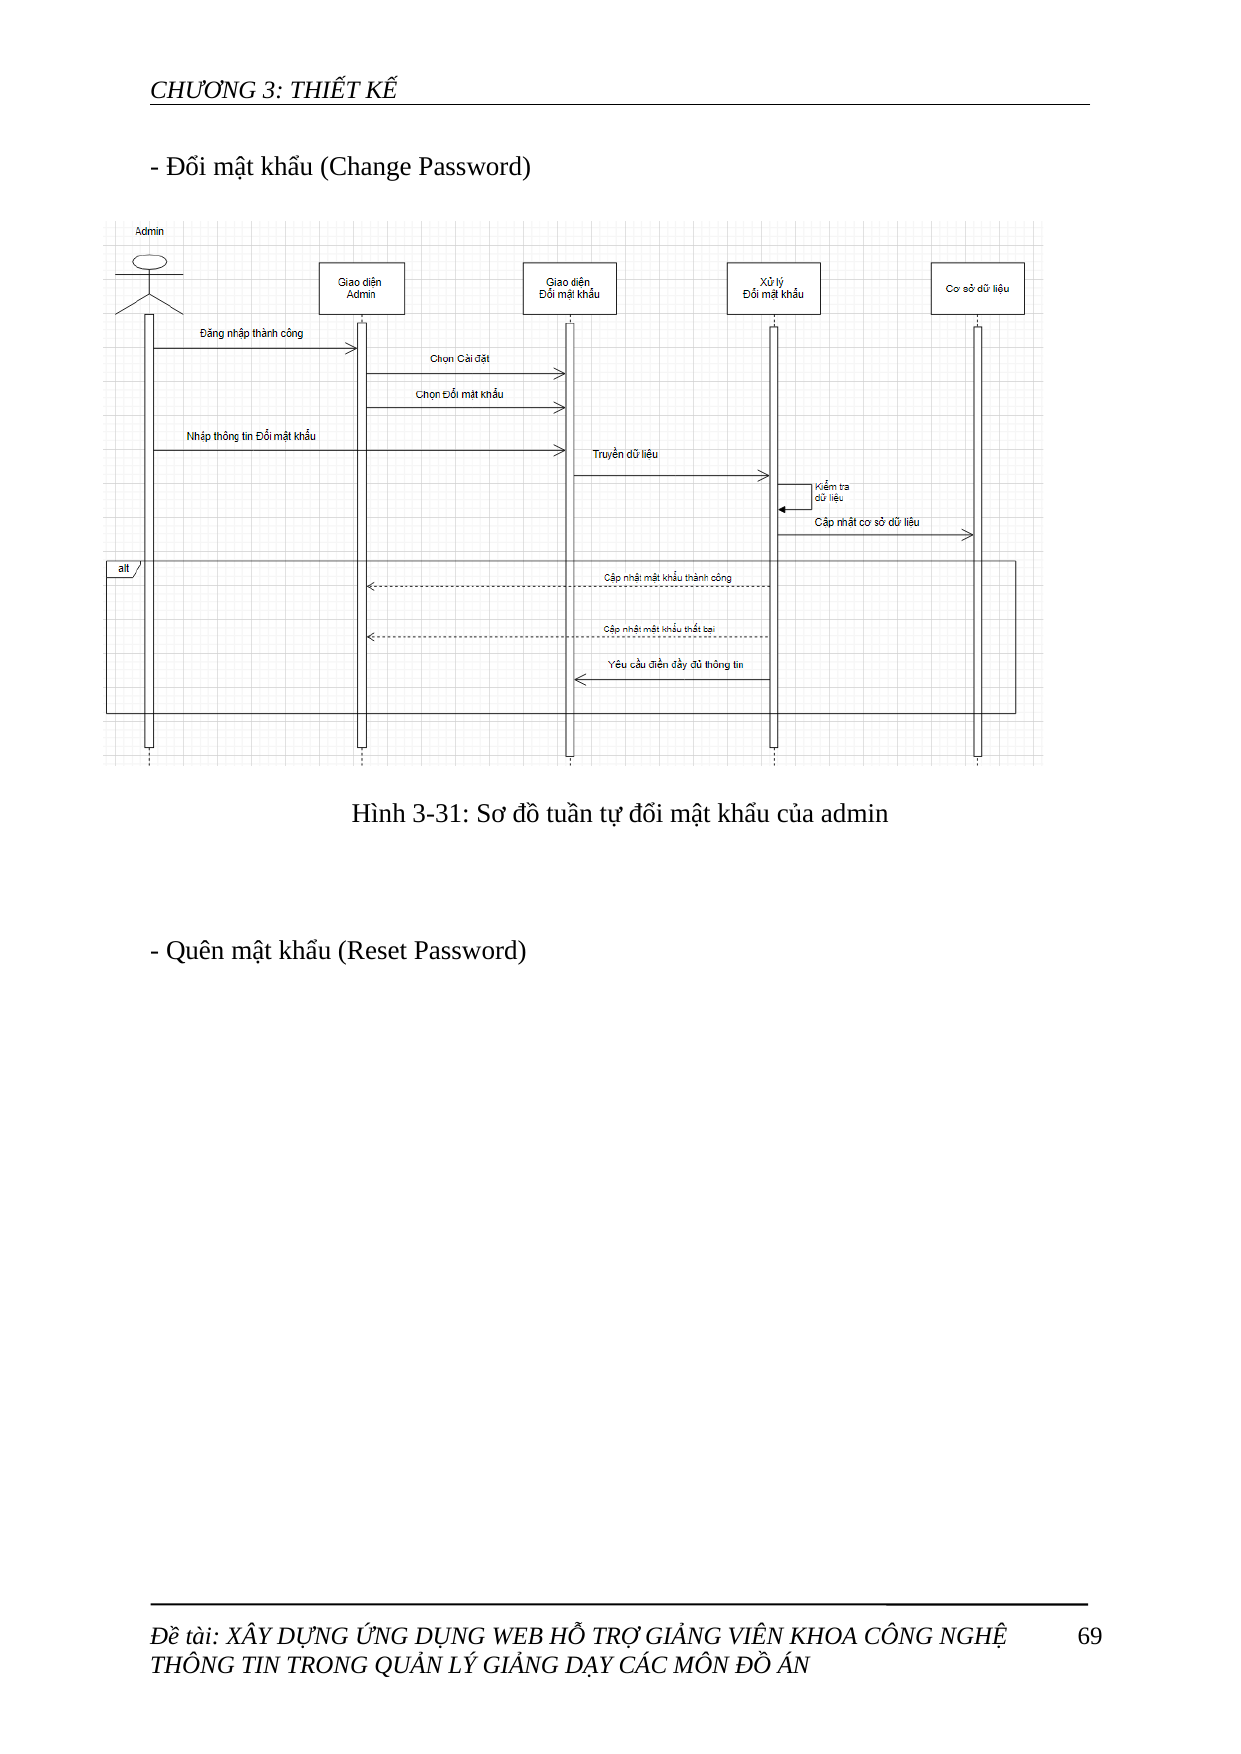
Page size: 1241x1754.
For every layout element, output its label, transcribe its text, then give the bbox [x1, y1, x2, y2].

picture [103, 221, 1044, 766]
text - Đổi mật khẩu (Change Password) [103, 150, 1090, 181]
text - Quên mật khẩu (Reset Password) [103, 934, 1090, 965]
text Hình 3-31: Sơ đồ tuần tự đổi mật khẩu của admin [150, 797, 1090, 828]
